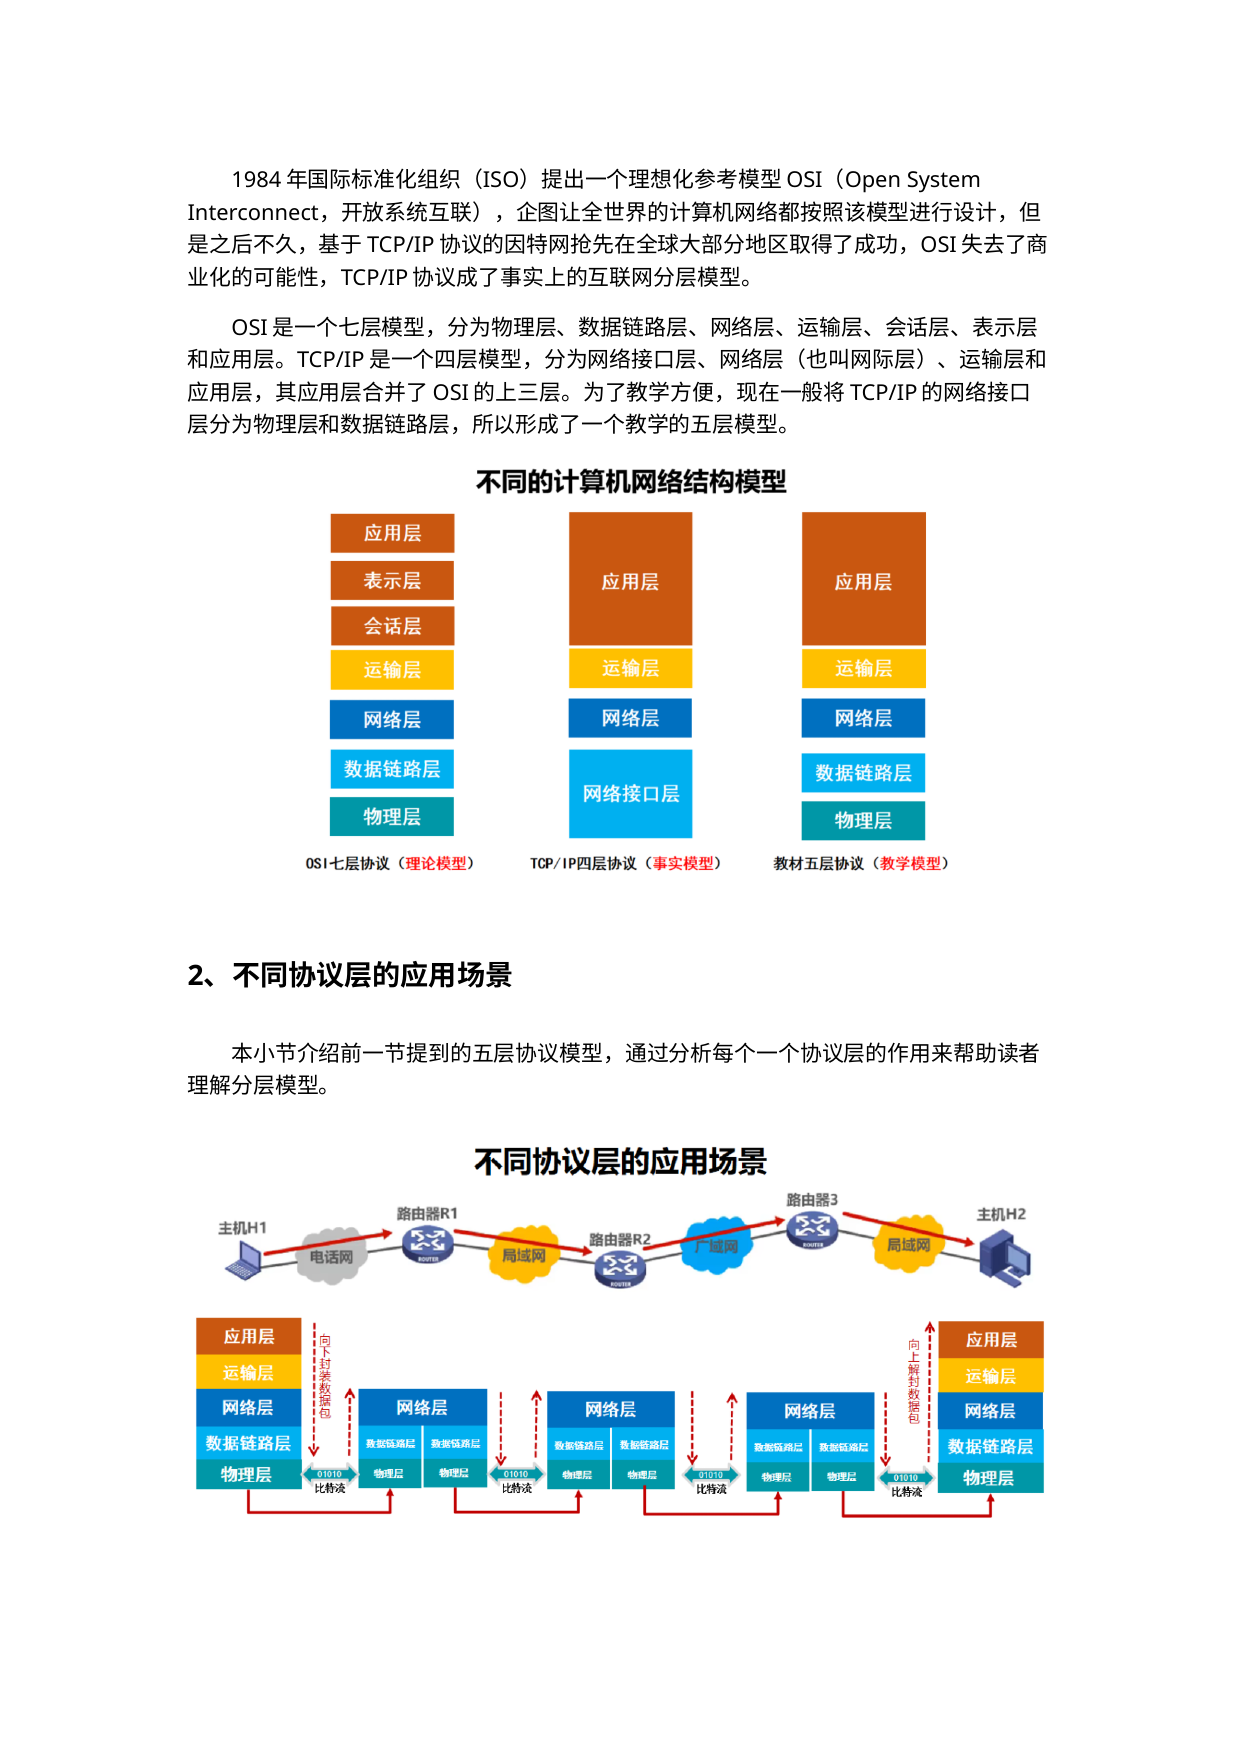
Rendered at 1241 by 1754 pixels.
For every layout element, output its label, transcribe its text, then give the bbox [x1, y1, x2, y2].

text 1984年国际标准化组织（ISO）提出一个理想化参考模型OSI（Open System Interconnect，开放系统互联），企图让全世界的计算机网络都按照该模型进行设计，但是之后不久，基于TCP/IP协议的因特网抢先在全球大部分地区取得了成功，OSI失去了商业化的可能性，TCP/IP协议成了事实上的互联网分层模型。 [187, 162, 1053, 292]
text OSI是一个七层模型，分为物理层、数据链路层、网络层、运输层、会话层、表示层和应用层。TCP/IP是一个四层模型，分为网络接口层、网络层（也叫网际层）、运输层和应用层，其应用层合并了OSI的上三层。为了教学方便，现在一般将TCP/IP的网络接口层分为物理层和数据链路层，所以形成了一个教学的五层模型。 [187, 309, 1053, 439]
subtitle 2、不同协议层的应用场景 [187, 941, 1053, 1006]
text 本小节介绍前一节提到的五层协议模型，通过分析每个一个协议层的作用来帮助读者理解分层模型。 [187, 1035, 1053, 1100]
picture [286, 457, 954, 888]
picture [187, 1128, 1052, 1530]
